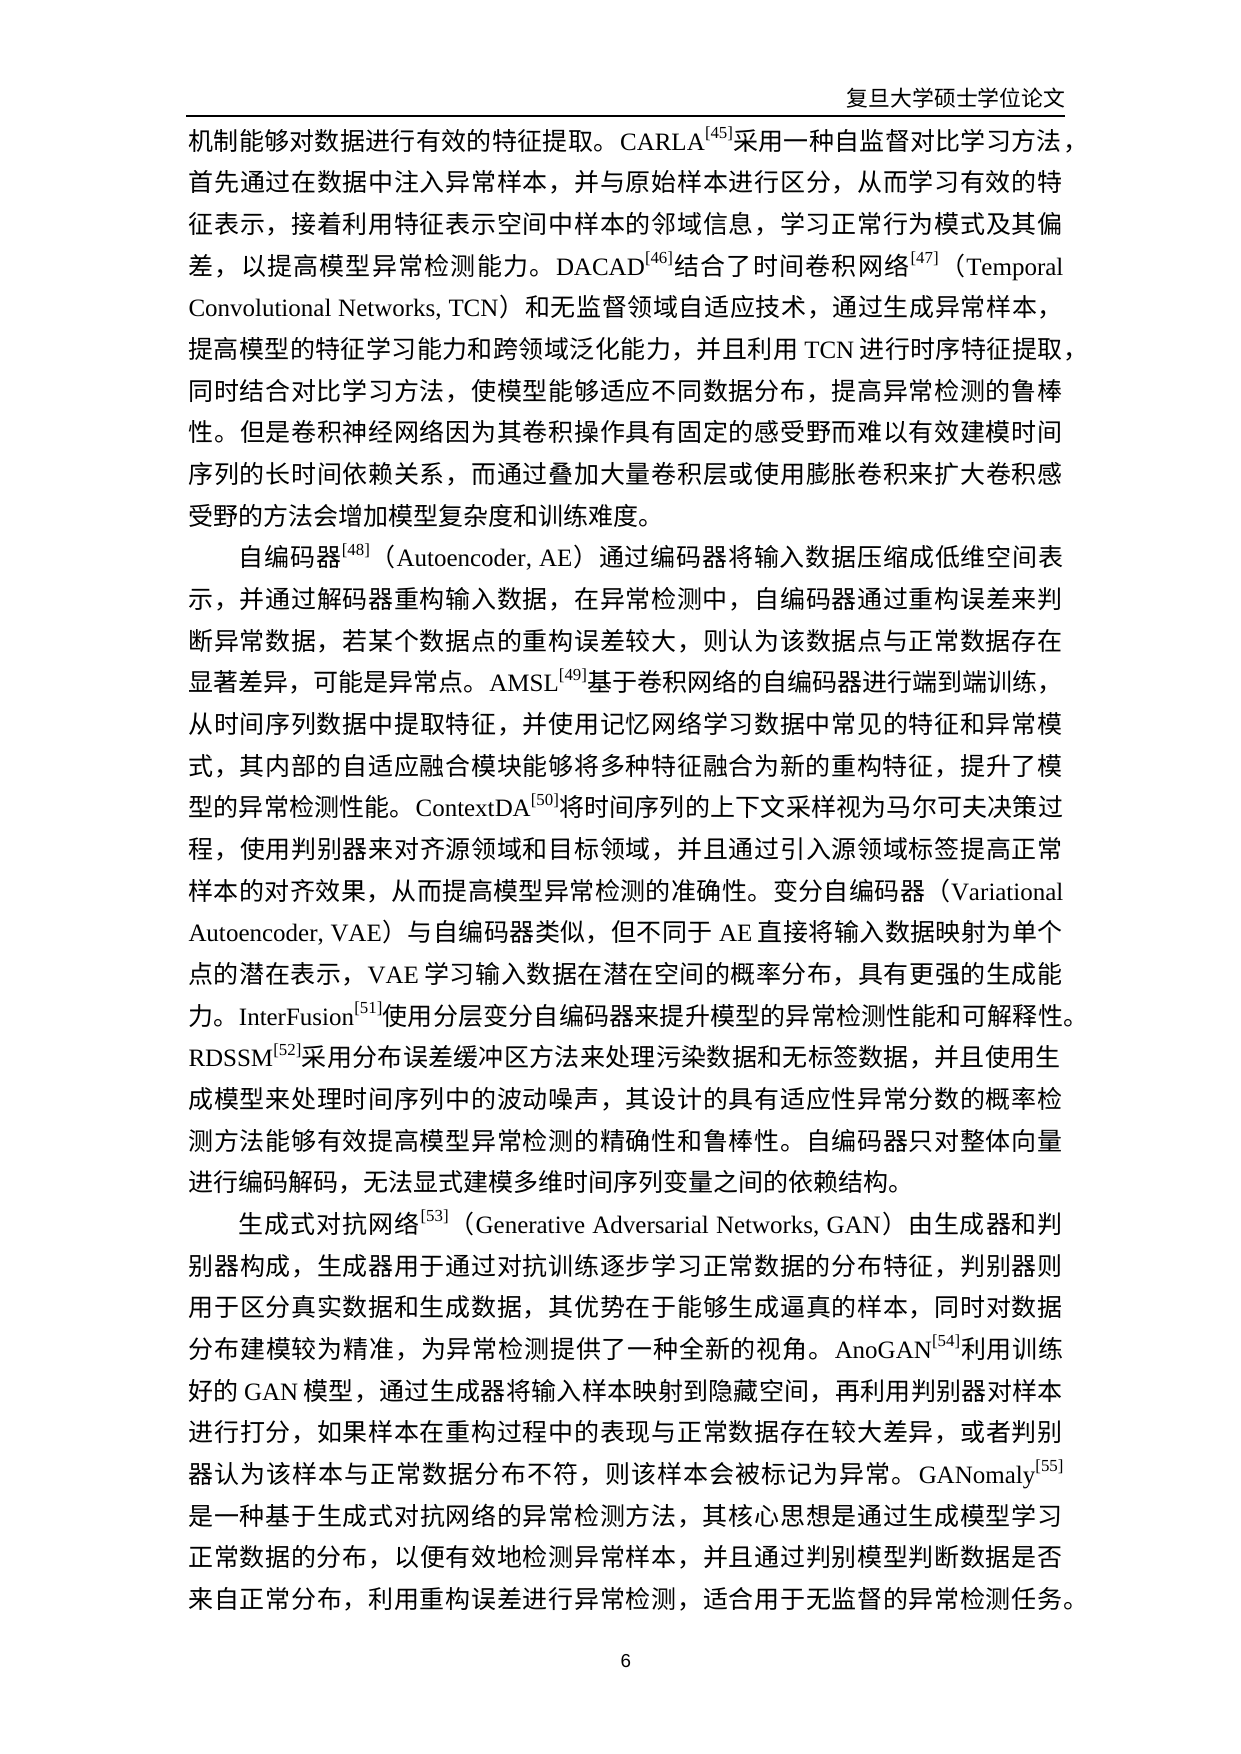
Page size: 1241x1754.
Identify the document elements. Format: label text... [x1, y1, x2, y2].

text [188, 117, 1063, 533]
text 自编码器[48]（Autoencoder, AE）通过编码器将输入数据压缩成低维空间表示，并通过解码器重构输入数据，在异常检测中，自编码器通过重构误差来判断异常数据，若某个数据点的重构误差较大，则认为该数据点与正常数据存在显著差异，可能是异常点。AMSL[49]基于卷积网络的自编码器进行端到端训练，从时间序列数据中提取特征，并使用记忆网络学习数据中常见的特征和异常模式，其内部的自适应融合模块能够将多种特征融合为新的重构特征，提升了模型的异常检测性能。ContextDA[50]将时间序列的上下文采样视为马尔可夫决策过程，使用判别器来对齐源领域和目标领域，并且通过引入源领域标签提高正常样本的对齐效果，从而提高模型异常检测的准确性。变分自编码器（Variational Autoencoder, VAE）与自编码器类似，但不同于AE直接将输入数据映射为单个点的潜在表示，VAE学习输入数据在潜在空间的概率分布，具有更强的生成能力。InterFusion[51]使用分层变分自编码器来提升模型的异常检测性能和可解释性。RDSSM[52]采用分布误差缓冲区方法来处理污染数据和无标签数据，并且使用生成模型来处理时间序列中的波动噪声，其设计的具有适应性异常分数的概率检测方法能够有效提高模型异常检测的精确性和鲁棒性。自编码器只对整体向量进行编码解码，无法显式建模多维时间序列变量之间的依赖结构。 [188, 533, 1063, 1200]
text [188, 1200, 1063, 1617]
